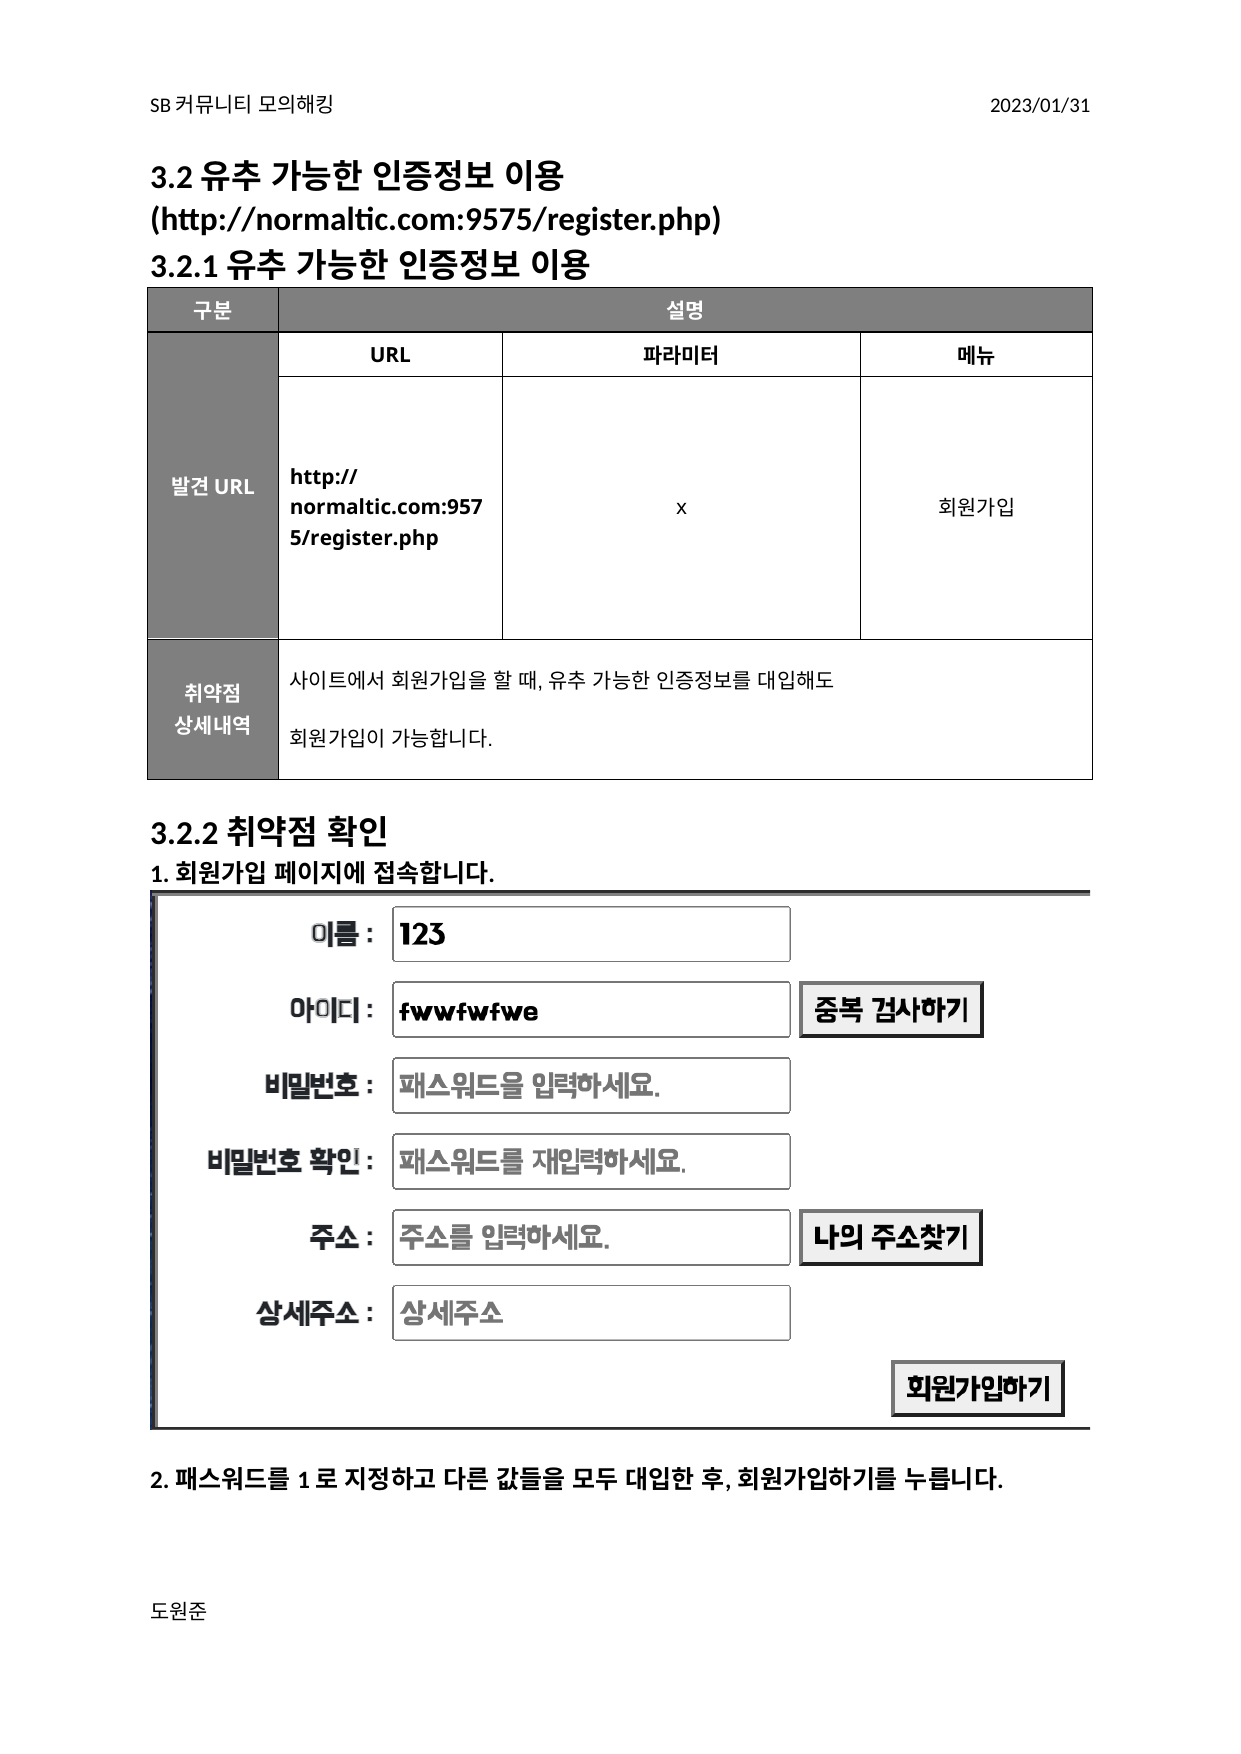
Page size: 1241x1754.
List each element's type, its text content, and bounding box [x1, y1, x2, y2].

text 1. 회원가입 페이지에 접속합니다. [150, 854, 1090, 890]
table_header 설명 [279, 288, 1092, 331]
table_cell 취약점 상세내역 [148, 640, 278, 779]
text 3.2.1 유추 가능한 인증정보 이용 [150, 239, 1090, 287]
text 2. 패스워드를 1로 지정하고 다른 값들을 모두 대입한 후, 회원가입하기를 누릅니다. [150, 1460, 1090, 1496]
text 3.2 유추 가능한 인증정보 이용 [150, 150, 1090, 198]
picture [150, 890, 1091, 1430]
text 3.2.2 취약점 확인 [150, 806, 1090, 854]
table_cell http://normaltic.com:9575/register.php [279, 377, 502, 638]
text (http://normaltic.com:9575/register.php) [150, 198, 1090, 239]
table_cell 메뉴 [861, 333, 1092, 376]
table_cell 회원가입 [861, 377, 1092, 638]
table_cell x [503, 377, 860, 638]
table_cell URL [279, 333, 502, 376]
table_header 구분 [148, 288, 278, 331]
table_cell 발견URL [148, 333, 278, 638]
table_cell 파라미터 [503, 333, 860, 376]
table_cell 사이트에서 회원가입을 할 때, 유추 가능한 인증정보를 대입해도 회원가입이 가능합니다. [279, 640, 1092, 779]
